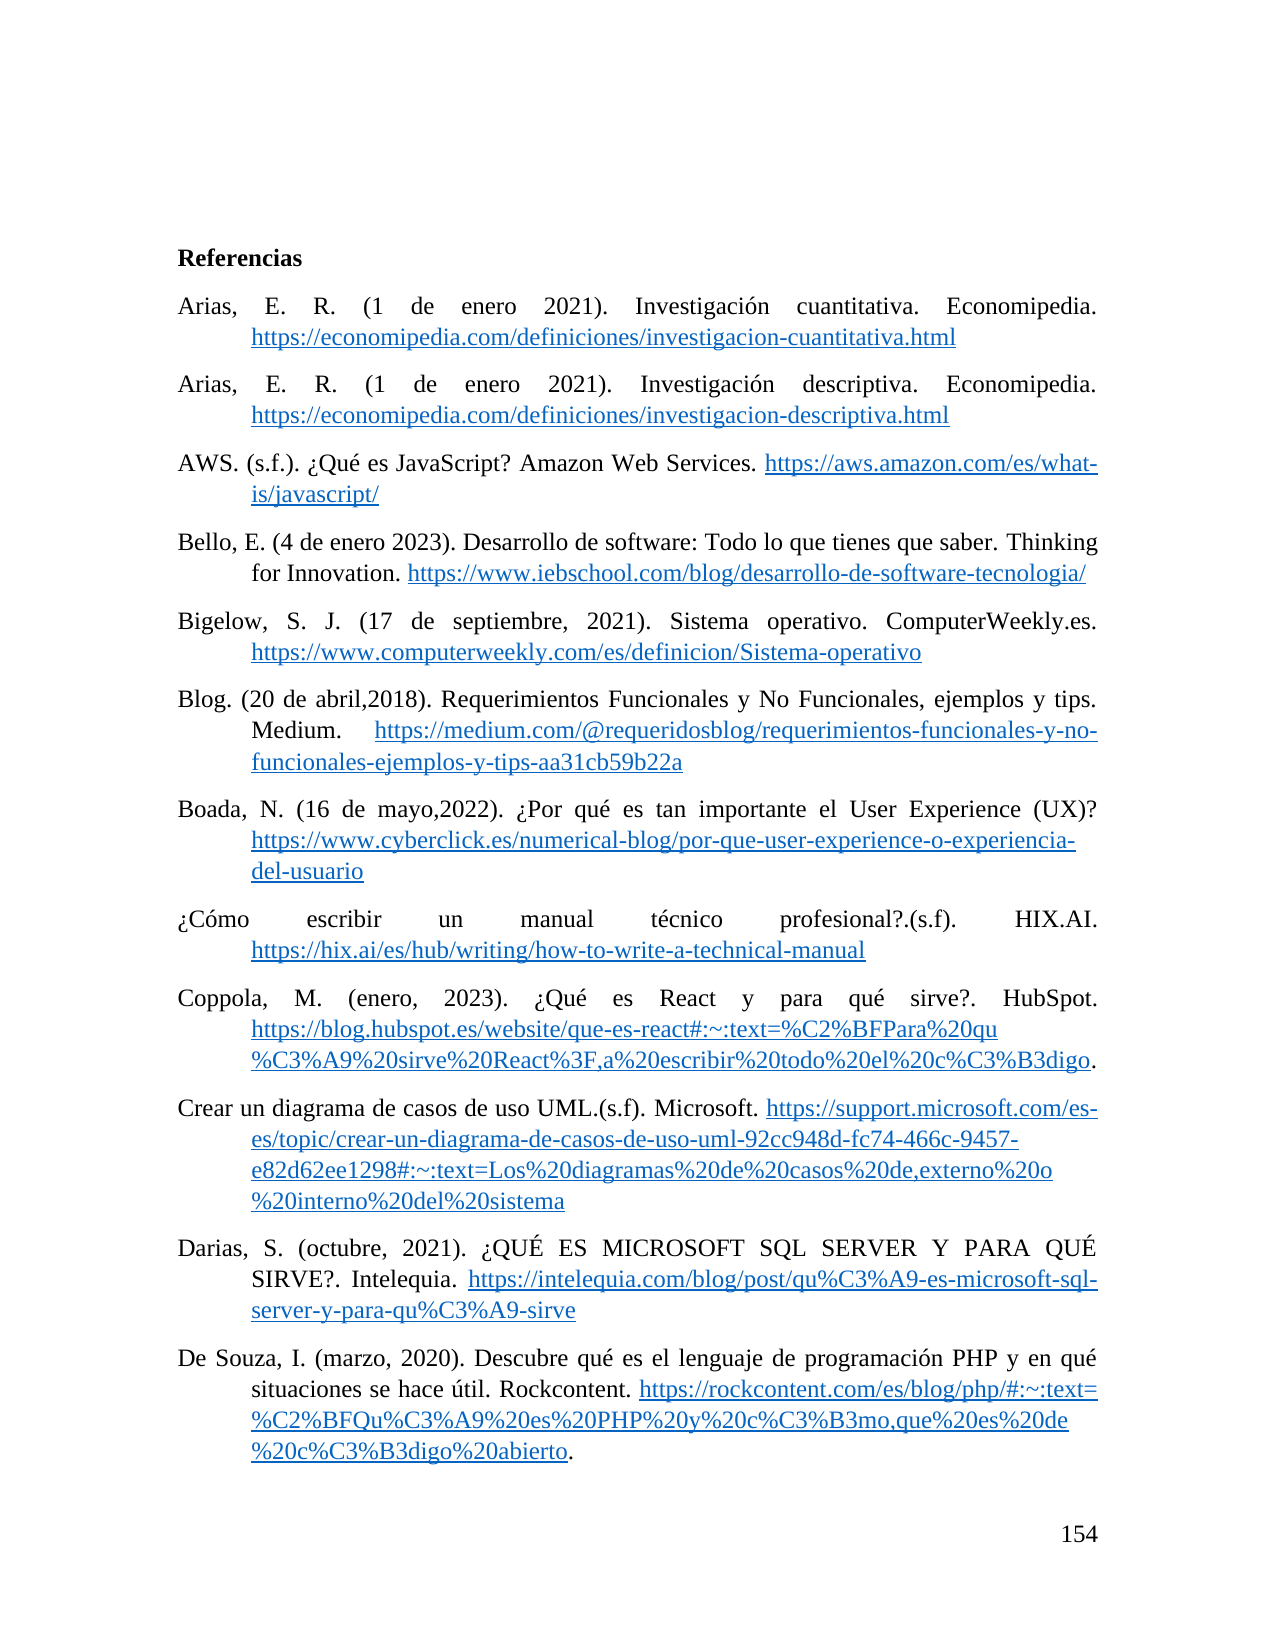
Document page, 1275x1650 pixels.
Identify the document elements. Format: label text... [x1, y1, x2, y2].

text Crear un diagrama de casos de uso UML.(s.f). Microsoft. https://support.microsoft.com/es-es/topic/crear-un-diagrama-de-casos-de-uso-uml-92cc948d-fc74-466c-9457-e82d62ee1298#:~:text=Los%20diagramas%20de%20casos%20de,externo%20o%20interno%20del%20sistema [177, 1093, 1098, 1214]
text Coppola, M. (enero, 2023). ¿Qué es React y para qué sirve?. HubSpot. https://blog.hubspot.es/website/que-es-react#:~:text=%C2%BFPara%20qu%C3%A9%20sirve%20React%3F,a%20escribir%20todo%20el%20c%C3%B3digo. [177, 983, 1098, 1074]
text Boada, N. (16 de mayo,2022). ¿Por qué es tan importante el User Experience (UX)? https://www.cyberclick.es/numerical-blog/por-que-user-experience-o-experiencia-del-usuario [177, 794, 1098, 885]
text Blog. (20 de abril,2018). Requerimientos Funcionales y No Funcionales, ejemplos y tips. Medium. https://medium.com/@requeridosblog/requerimientos-funcionales-y-no-funcionales-ejemplos-y-tips-aa31cb59b22a [177, 684, 1098, 775]
text Arias, E. R. (1 de enero 2021). Investigación cuantitativa. Economipedia. https://economipedia.com/definiciones/investigacion-cuantitativa.html [177, 291, 1098, 351]
text Referencias [177, 243, 1098, 272]
text Bello, E. (4 de enero 2023). Desarrollo de software: Todo lo que tienes que saber. Thinking for Innovation. https://www.iebschool.com/blog/desarrollo-de-software-tecnologia/ [177, 527, 1098, 587]
text ¿Cómo escribir un manual técnico profesional?.(s.f). HIX.AI. https://hix.ai/es/hub/writing/how-to-write-a-technical-manual [177, 904, 1098, 964]
text Arias, E. R. (1 de enero 2021). Investigación descriptiva. Economipedia. https://economipedia.com/definiciones/investigacion-descriptiva.html [177, 369, 1098, 429]
text De Souza, I. (marzo, 2020). Descubre qué es el lenguaje de programación PHP y en qué situaciones se hace útil. Rockcontent. https://rockcontent.com/es/blog/php/#:~:text=%C2%BFQu%C3%A9%20es%20PHP%20y%20c%C3%B3mo,que%20es%20de%20c%C3%B3digo%20abierto. [177, 1343, 1098, 1465]
text AWS. (s.f.). ¿Qué es JavaScript? Amazon Web Services. https://aws.amazon.com/es/what-is/javascript/ [177, 448, 1098, 508]
text Darias, S. (octubre, 2021). ¿QUÉ ES MICROSOFT SQL SERVER Y PARA QUÉ SIRVE?. Intelequia. https://intelequia.com/blog/post/qu%C3%A9-es-microsoft-sql-server-y-para-qu%C3%A9-sirve [177, 1233, 1098, 1324]
text Bigelow, S. J. (17 de septiembre, 2021). Sistema operativo. ComputerWeekly.es. https://www.computerweekly.com/es/definicion/Sistema-operativo [177, 606, 1098, 666]
